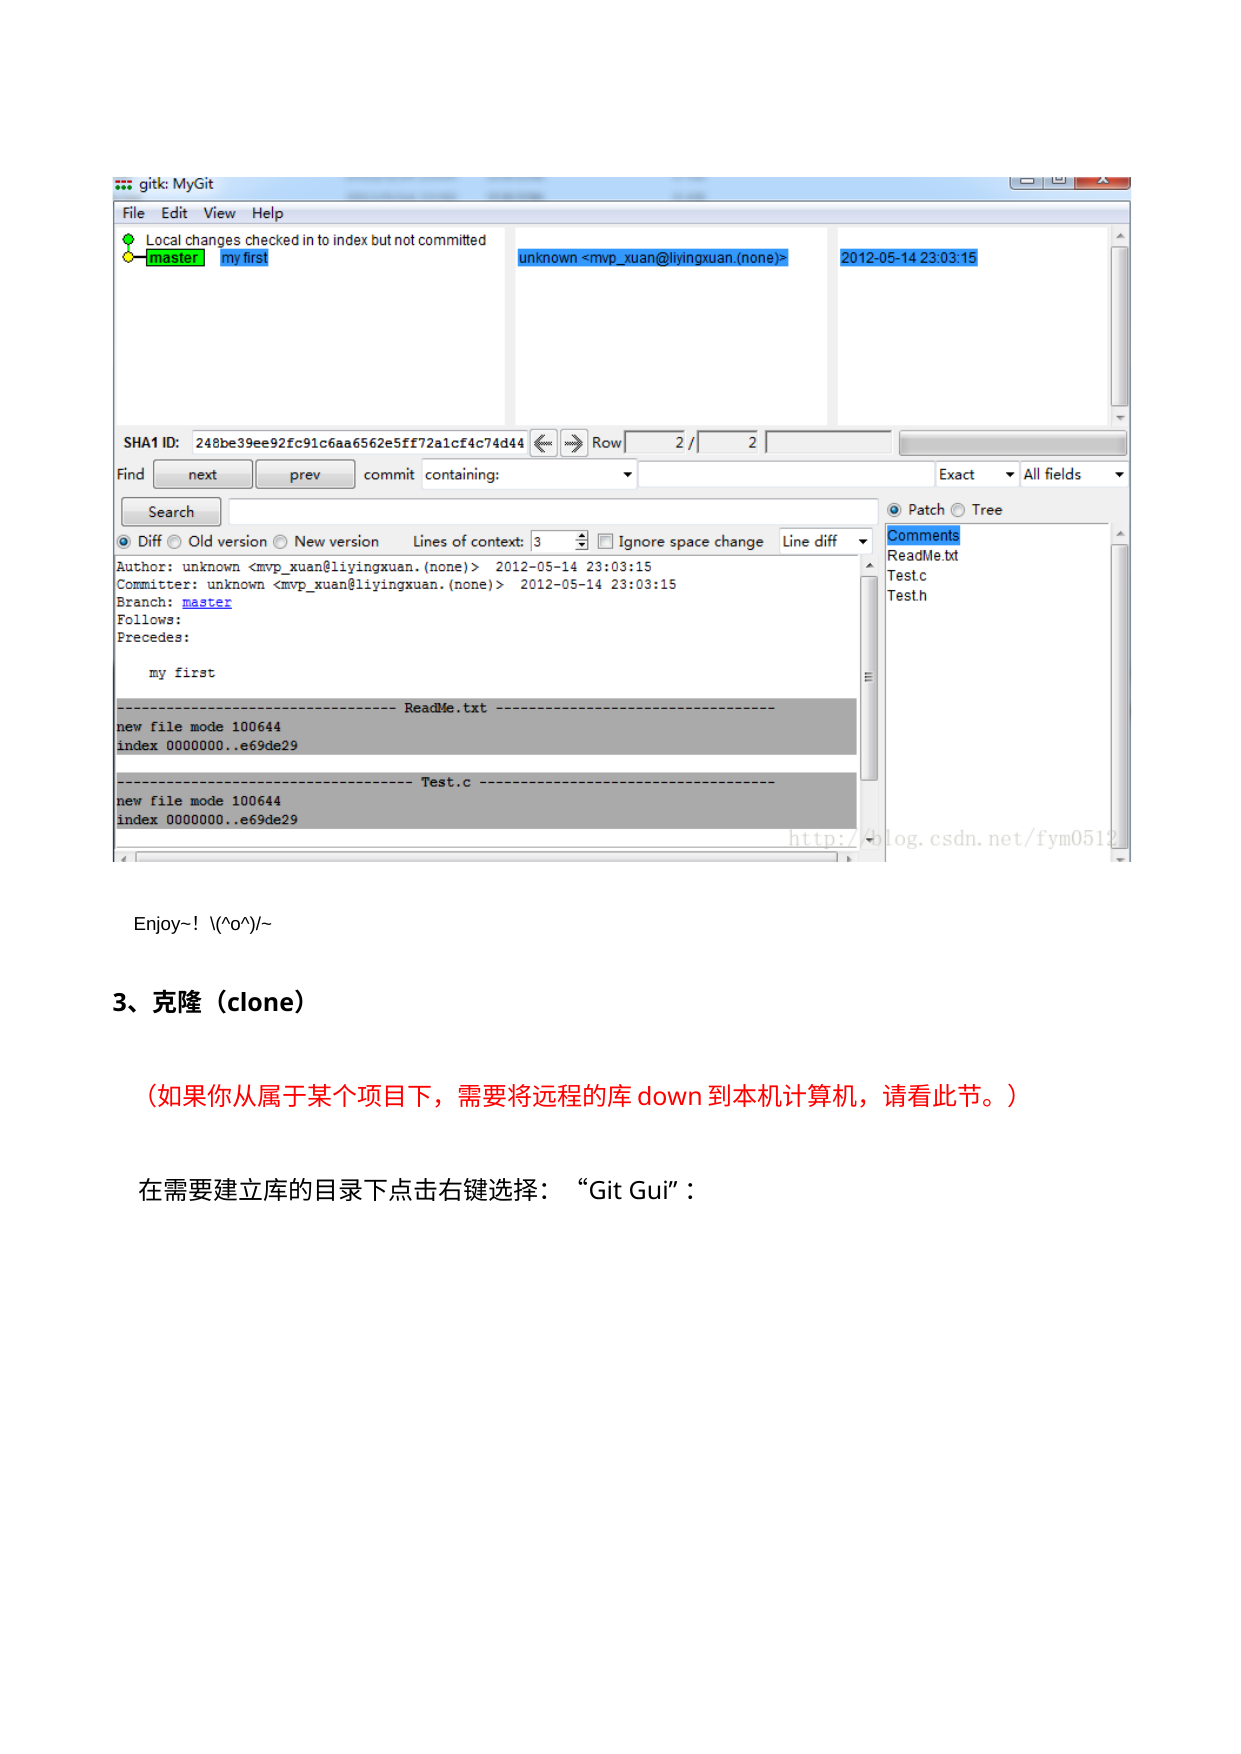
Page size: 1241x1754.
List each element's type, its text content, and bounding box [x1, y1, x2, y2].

text 在需要建立库的目录下点击右键选择：“Git Gui” ： [112, 1156, 1128, 1221]
text Enjoy~！\(^o^)/~ [112, 906, 1128, 939]
text 3、克隆（clone） [112, 968, 1128, 1033]
picture [112, 177, 1132, 862]
text （如果你从属于某个项目下，需要将远程的库down到本机计算机，请看此节。） [112, 1062, 1128, 1127]
